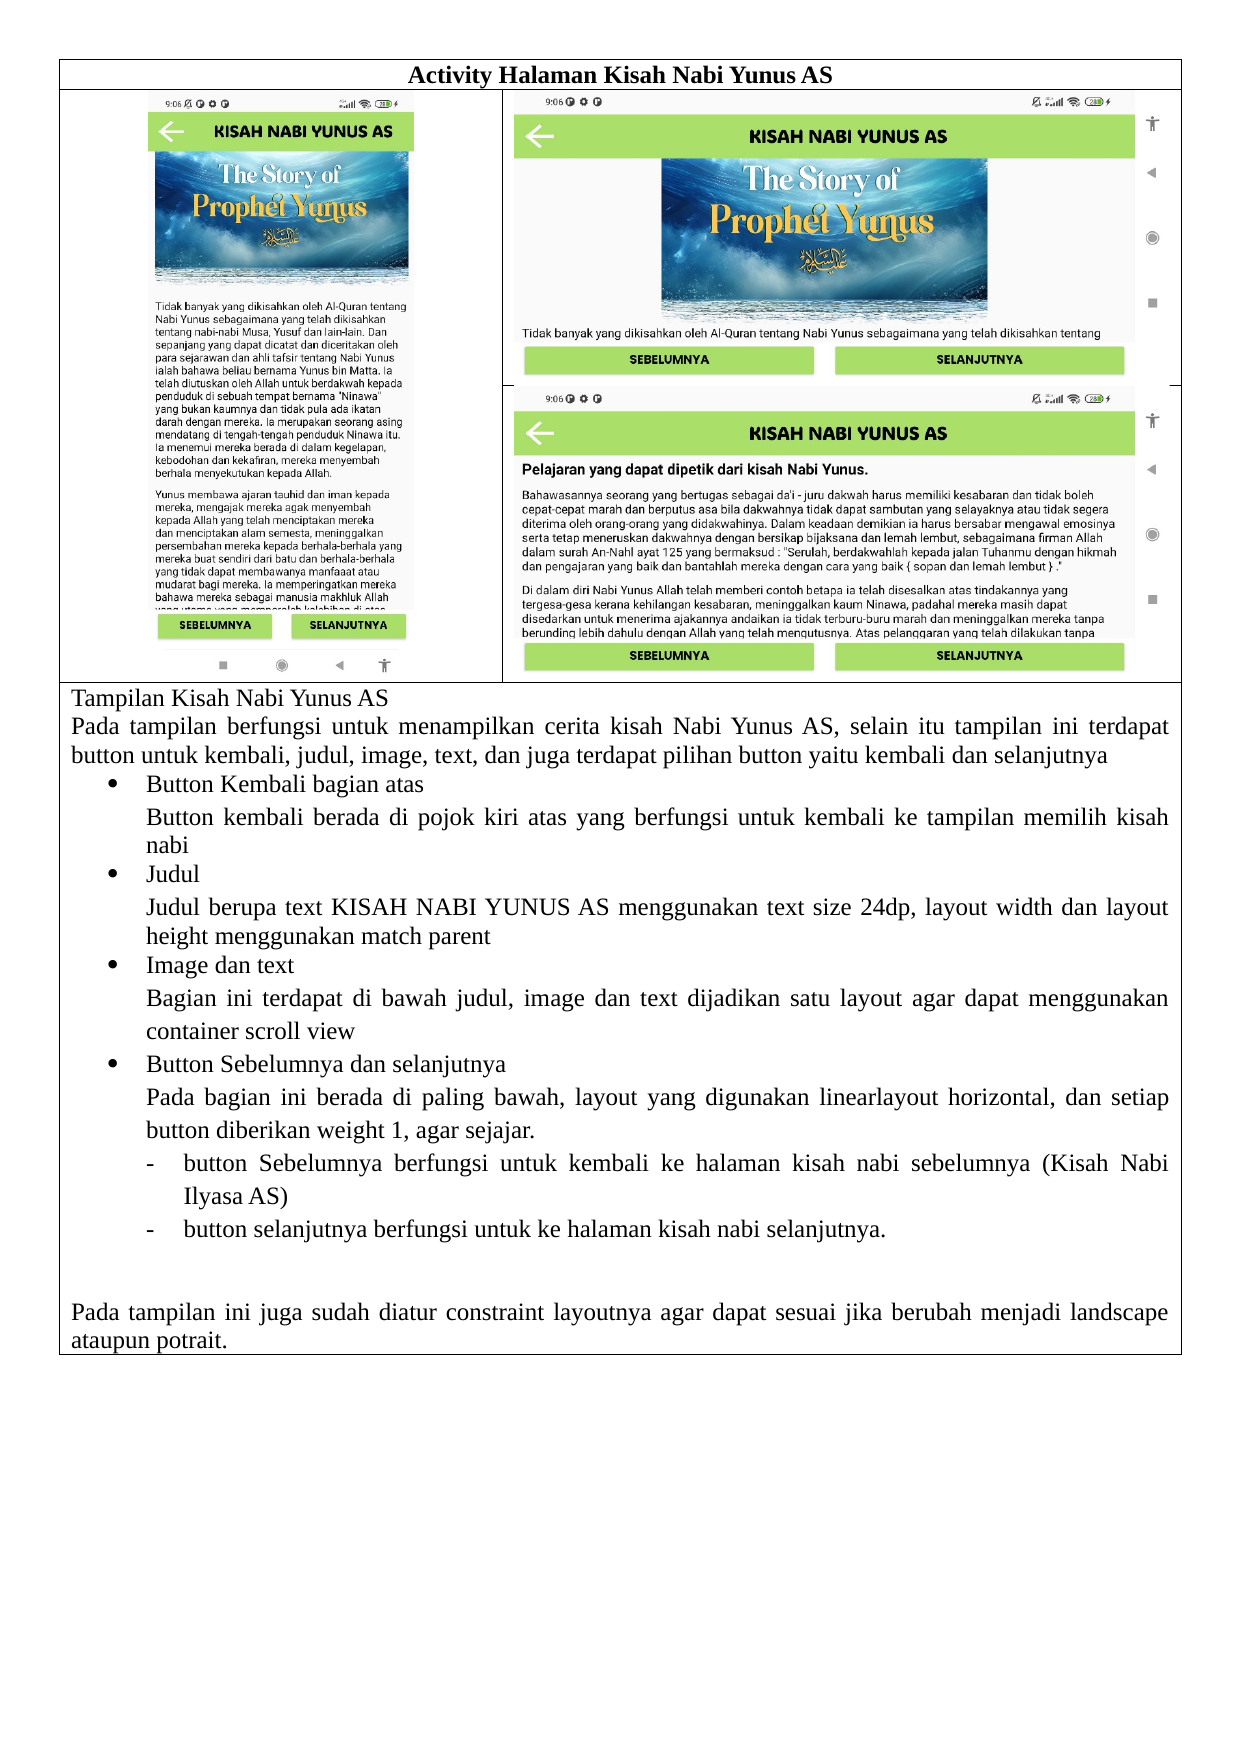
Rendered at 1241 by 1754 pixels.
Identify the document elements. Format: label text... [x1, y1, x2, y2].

table_header Activity Halaman Kisah Nabi Yunus AS [60, 60, 1181, 89]
picture [514, 90, 1170, 682]
table_cell Tampilan Kisah Nabi Yunus AS Pada tampilan berfungsi untuk menampilkan cerita kisah Nabi Yunus AS, selain itu tampilan ini terdapat button untuk kembali, judul, image, text, dan juga terdapat pilihan button yaitu kembali dan selanjutnya Button Kembali bagian atas Button kembali berada di pojok kiri atas yang berfungsi untuk kembali ke tampilan memilih kisah nabi Judul Judul berupa text KISAH NABI YUNUS AS menggunakan text size 24dp, layout width dan layout height menggunakan match parent Image dan text Bagian ini terdapat di bawah judul, image dan text dijadikan satu layout agar dapat menggunakan container scroll view Button Sebelumnya dan selanjutnya Pada bagian ini berada di paling bawah, layout yang digunakan linearlayout horizontal, dan setiap button diberikan weight 1, agar sejajar. button Sebelumnya berfungsi untuk kembali ke halaman kisah nabi sebelumnya (Kisah Nabi Ilyasa AS) button selanjutnya berfungsi untuk ke halaman kisah nabi selanjutnya. Pada tampilan ini juga sudah diatur constraint layoutnya agar dapat sesuai jika berubah menjadi landscape ataupun potrait. [60, 683, 1181, 1354]
table_cell [503, 90, 514, 385]
table_cell [1170, 386, 1181, 682]
table_cell [503, 386, 514, 682]
table_cell [60, 90, 502, 682]
picture [148, 90, 414, 681]
table_cell [1170, 90, 1181, 385]
